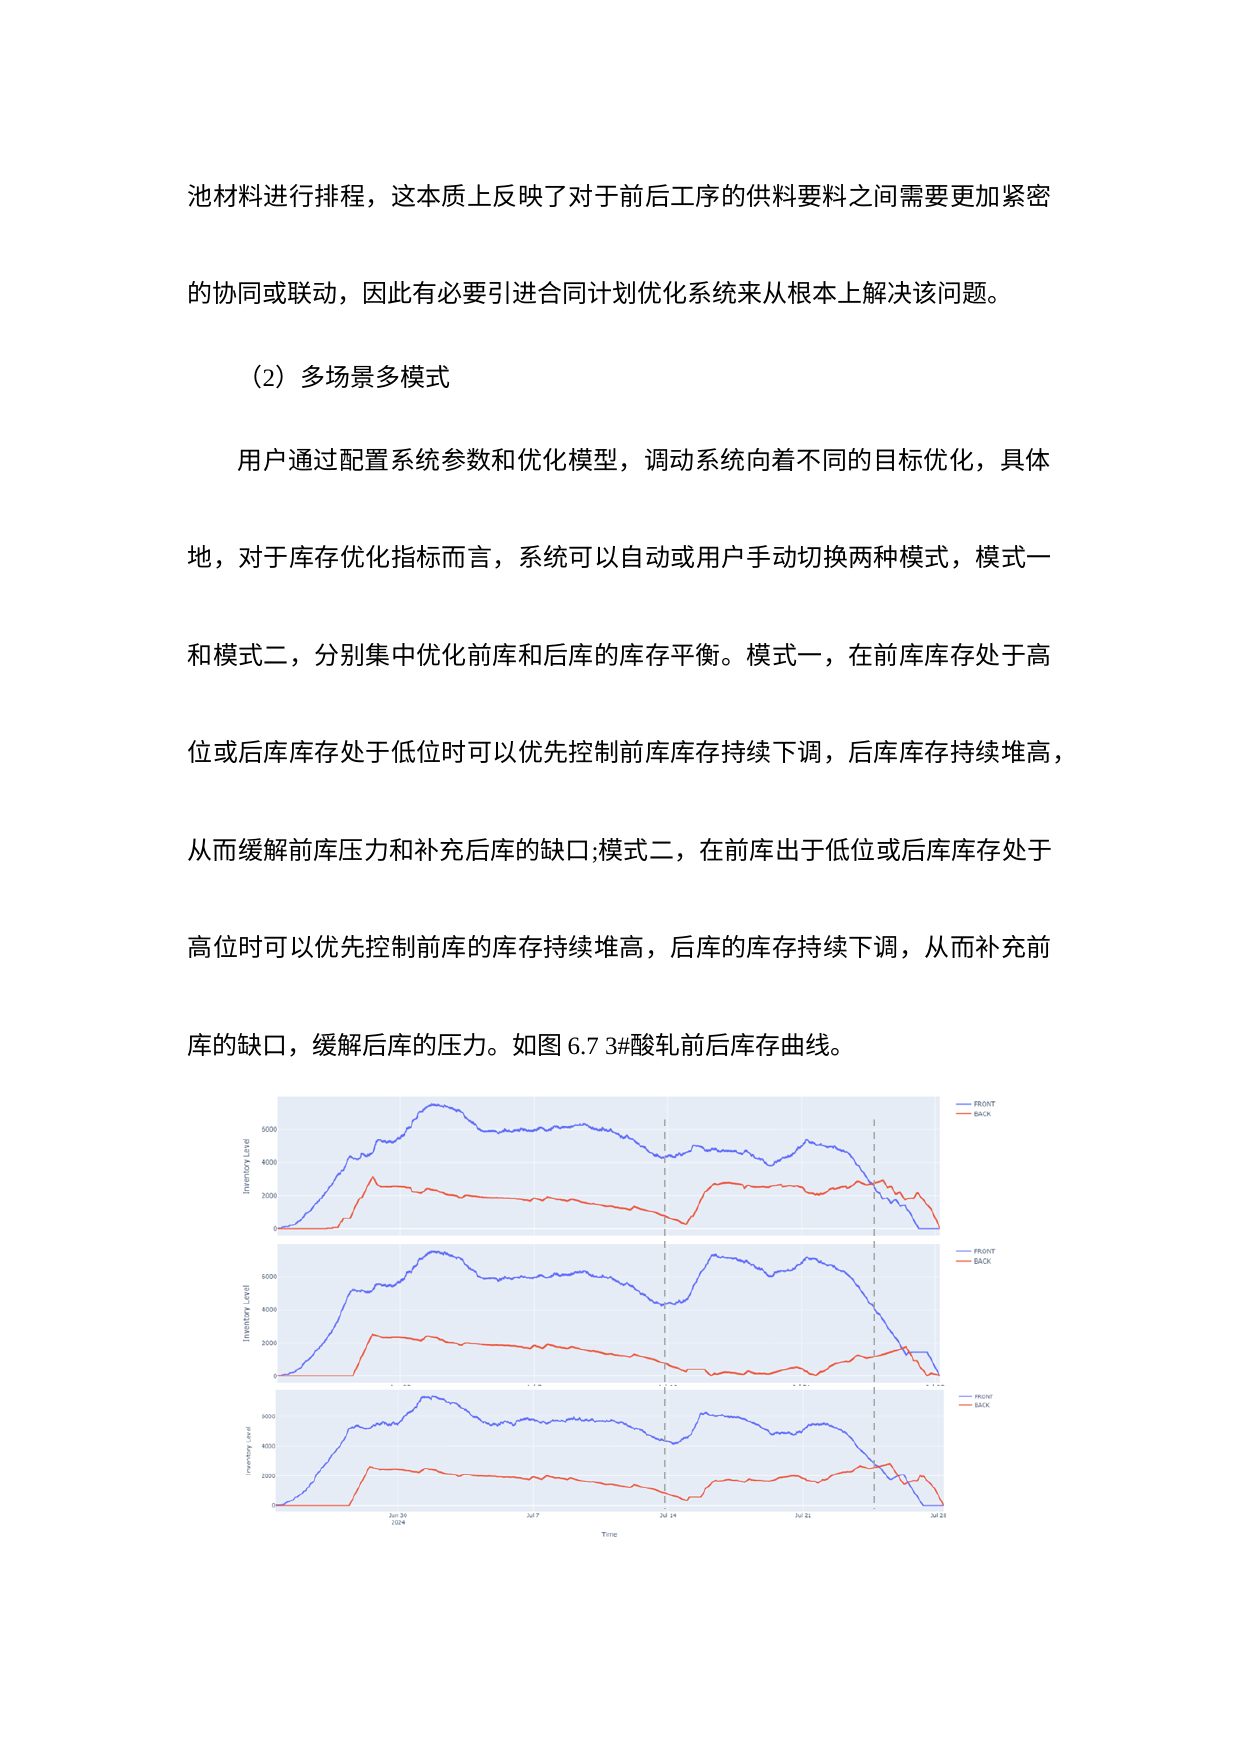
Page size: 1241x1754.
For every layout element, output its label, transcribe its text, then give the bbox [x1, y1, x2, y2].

text （2）多场景多模式 [187, 343, 1053, 408]
text 用户通过配置系统参数和优化模型，调动系统向着不同的目标优化，具体地，对于库存优化指标而言，系统可以自动或用户手动切换两种模式，模式一和模式二，分别集中优化前库和后库的库存平衡。模式一，在前库库存处于高位或后库库存处于低位时可以优先控制前库库存持续下调，后库库存持续堆高，从而缓解前库压力和补充后库的缺口;模式二，在前库出于低位或后库库存处于高位时可以优先控制前库的库存持续堆高，后库的库存持续下调，从而补充前库的缺口，缓解后库的压力。如图6.7 3#酸轧前后库存曲线。 [187, 426, 1053, 1076]
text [187, 162, 1053, 324]
picture [236, 1093, 1004, 1547]
